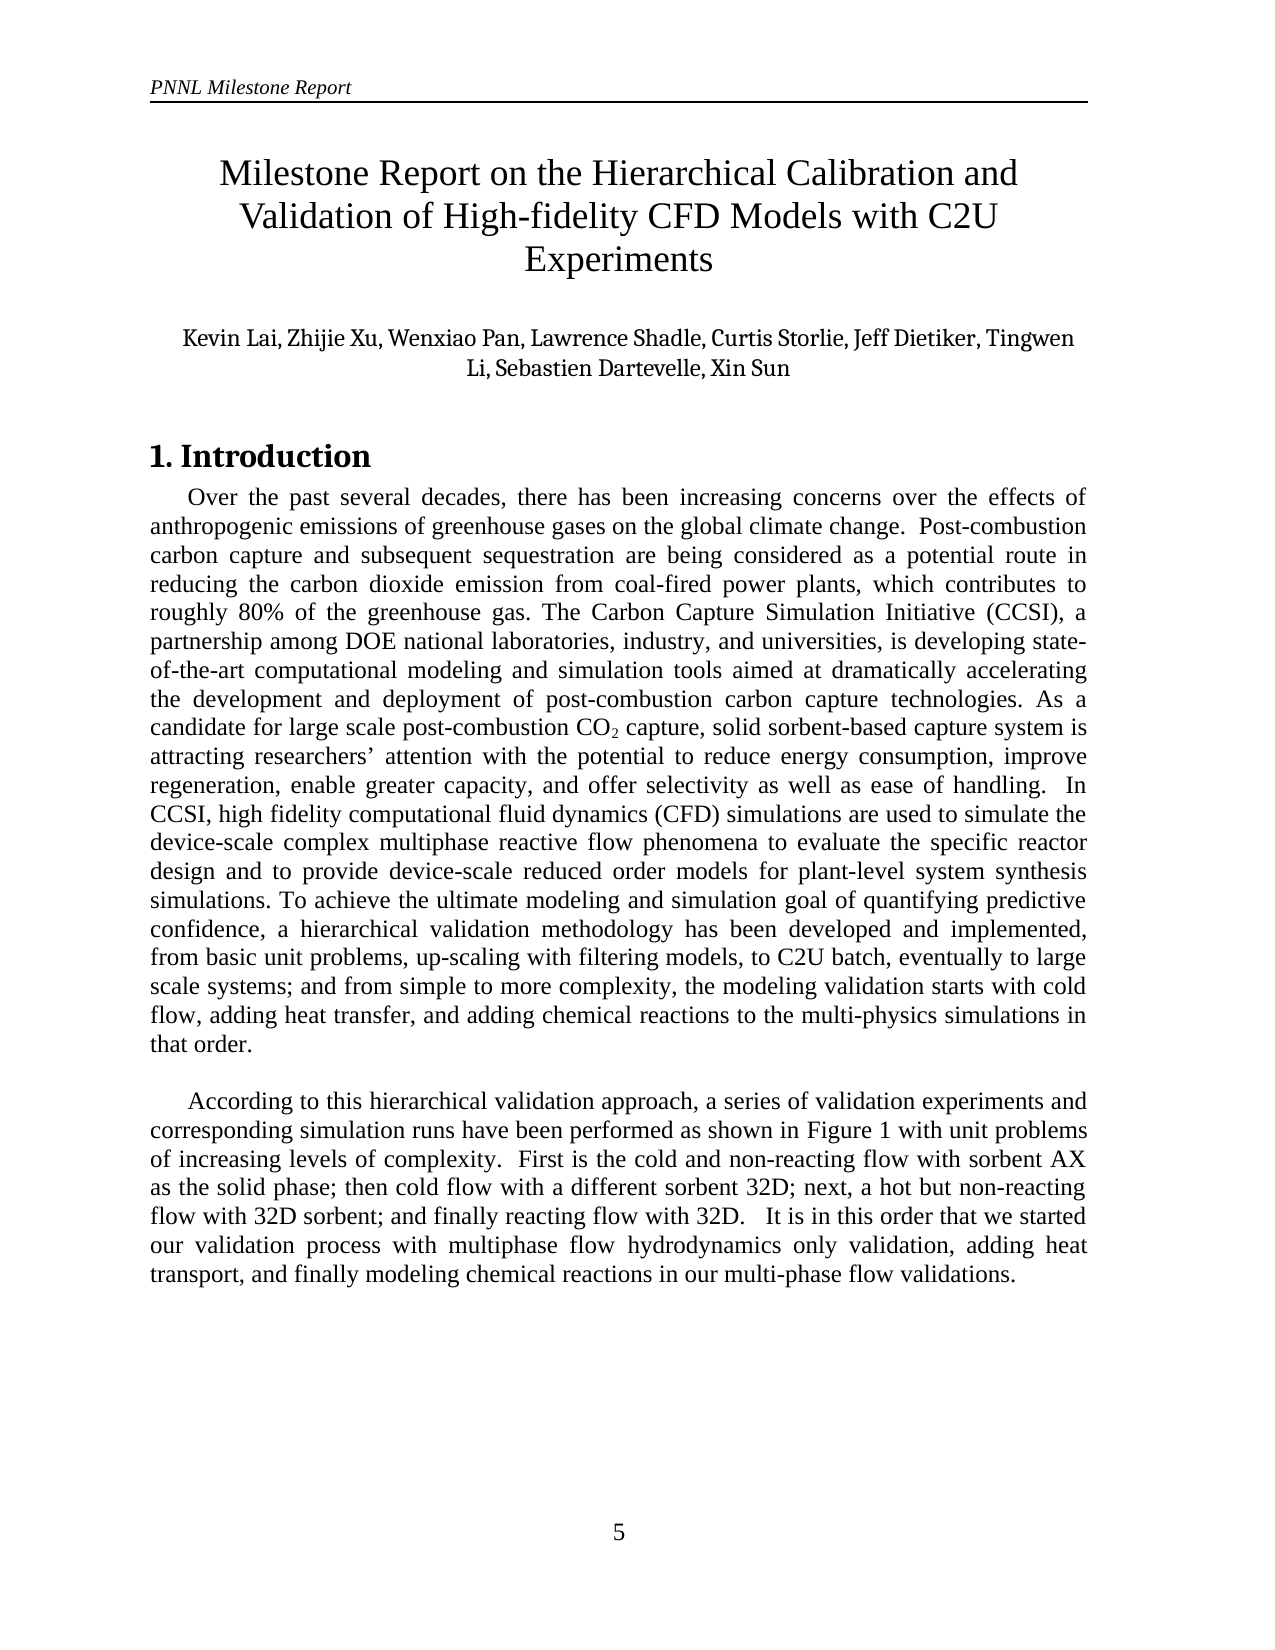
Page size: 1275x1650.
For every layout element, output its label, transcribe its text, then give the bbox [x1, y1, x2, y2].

subtitle 1. Introduction [150, 438, 1088, 476]
text According to this hierarchical validation approach, a series of validation experiments and corresponding simulation runs have been performed as shown in Figure 1 with unit problems of increasing levels of complexity. First is the cold and non-reacting flow with sorbent AX as the solid phase; then cold flow with a different sorbent 32D; next, a hot but non-reacting flow with 32D sorbent; and finally reacting flow with 32D. It is in this order that we started our validation process with multiphase flow hydrodynamics only validation, adding heat transport, and finally modeling chemical reactions in our multi-phase flow validations. [150, 1086, 1088, 1287]
text Milestone Report on the Hierarchical Calibration and Validation of High-fidelity CFD Models with C2U Experiments [150, 150, 1088, 279]
text Kevin Lai, Zhijie Xu, Wenxiao Pan, Lawrence Shadle, Curtis Storlie, Jeff Dietiker, Tingwen Li, Sebastien Dartevelle, Xin Sun [169, 324, 1088, 384]
text Over the past several decades, there has been increasing concerns over the effects of anthropogenic emissions of greenhouse gases on the global climate change. Post-combustion carbon capture and subsequent sequestration are being considered as a potential route in reducing the carbon dioxide emission from coal-fired power plants, which contributes to roughly 80% of the greenhouse gas. The Carbon Capture Simulation Initiative (CCSI), a partnership among DOE national laboratories, industry, and universities, is developing state-of-the-art computational modeling and simulation tools aimed at dramatically accelerating the development and deployment of post-combustion carbon capture technologies. As a candidate for large scale post-combustion CO2 capture, solid sorbent-based capture system is attracting researchers’ attention with the potential to reduce energy consumption, improve regeneration, enable greater capacity, and offer selectivity as well as ease of handling. In CCSI, high fidelity computational fluid dynamics (CFD) simulations are used to simulate the device-scale complex multiphase reactive flow phenomena to evaluate the specific reactor design and to provide device-scale reduced order models for plant-level system synthesis simulations. To achieve the ultimate modeling and simulation goal of quantifying predictive confidence, a hierarchical validation methodology has been developed and implemented, from basic unit problems, up-scaling with filtering models, to C2U batch, eventually to large scale systems; and from simple to more complexity, the modeling validation starts with cold flow, adding heat transfer, and adding chemical reactions to the multi-physics simulations in that order. [150, 482, 1088, 1057]
